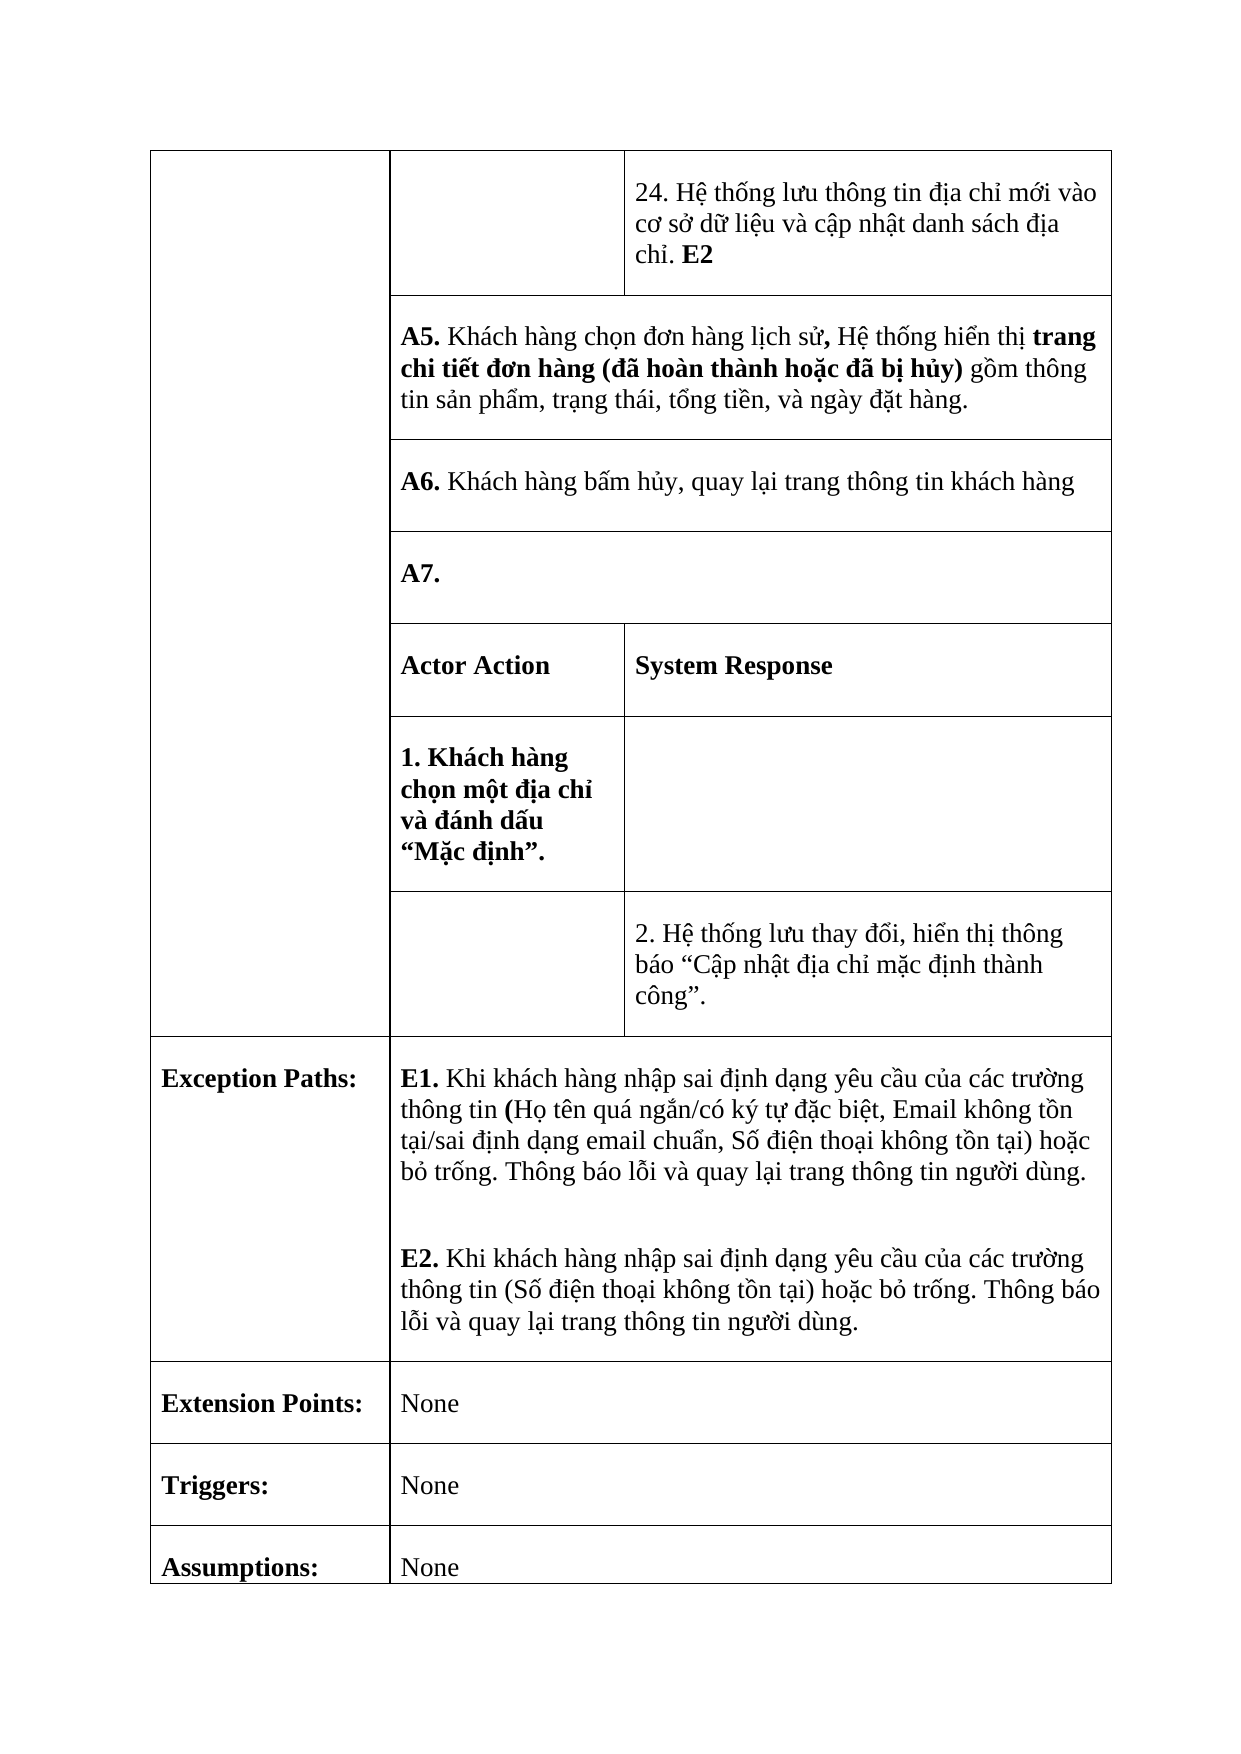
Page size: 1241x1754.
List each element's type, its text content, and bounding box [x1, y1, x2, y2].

table_cell E1. Khi khách hàng nhập sai định dạng yêu cầu của các trường thông tin (Họ tên quá ngắn/có ký tự đặc biệt, Email không tồn tại/sai định dạng email chuẩn, Số điện thoại không tồn tại) hoặc bỏ trống. Thông báo lỗi và quay lại trang thông tin người dùng. E2. Khi khách hàng nhập sai định dạng yêu cầu của các trường thông tin (Số điện thoại không tồn tại) hoặc bỏ trống. Thông báo lỗi và quay lại trang thông tin người dùng. [391, 1037, 1111, 1361]
table_cell 24. Hệ thống lưu thông tin địa chỉ mới vào cơ sở dữ liệu và cập nhật danh sách địa chỉ. E2 [625, 151, 1111, 294]
table_cell Triggers: [151, 1444, 389, 1525]
table_cell [391, 892, 624, 1036]
table_cell A6. Khách hàng bấm hủy, quay lại trang thông tin khách hàng [391, 440, 1111, 531]
table_cell 2. Hệ thống lưu thay đổi, hiển thị thông báo “Cập nhật địa chỉ mặc định thành công”. [625, 892, 1111, 1036]
table_cell Extension Points: [151, 1362, 389, 1443]
table_cell A7. [391, 532, 1111, 623]
table_cell 1. Khách hàng chọn một địa chỉ và đánh dấu “Mặc định”. [391, 717, 624, 891]
table_cell None [391, 1362, 1111, 1443]
table_cell System Response [625, 624, 1111, 716]
table_cell A5. Khách hàng chọn đơn hàng lịch sử, Hệ thống hiển thị trang chi tiết đơn hàng (đã hoàn thành hoặc đã bị hủy) gồm thông tin sản phẩm, trạng thái, tổng tiền, và ngày đặt hàng. [391, 296, 1111, 439]
table_cell None [391, 1526, 1111, 1582]
table_cell [391, 151, 624, 294]
table_cell None [391, 1444, 1111, 1525]
table_cell Actor Action [391, 624, 624, 716]
table_cell [625, 717, 1111, 891]
table_cell Exception Paths: [151, 1037, 389, 1361]
table_cell Assumptions: [151, 1526, 389, 1582]
